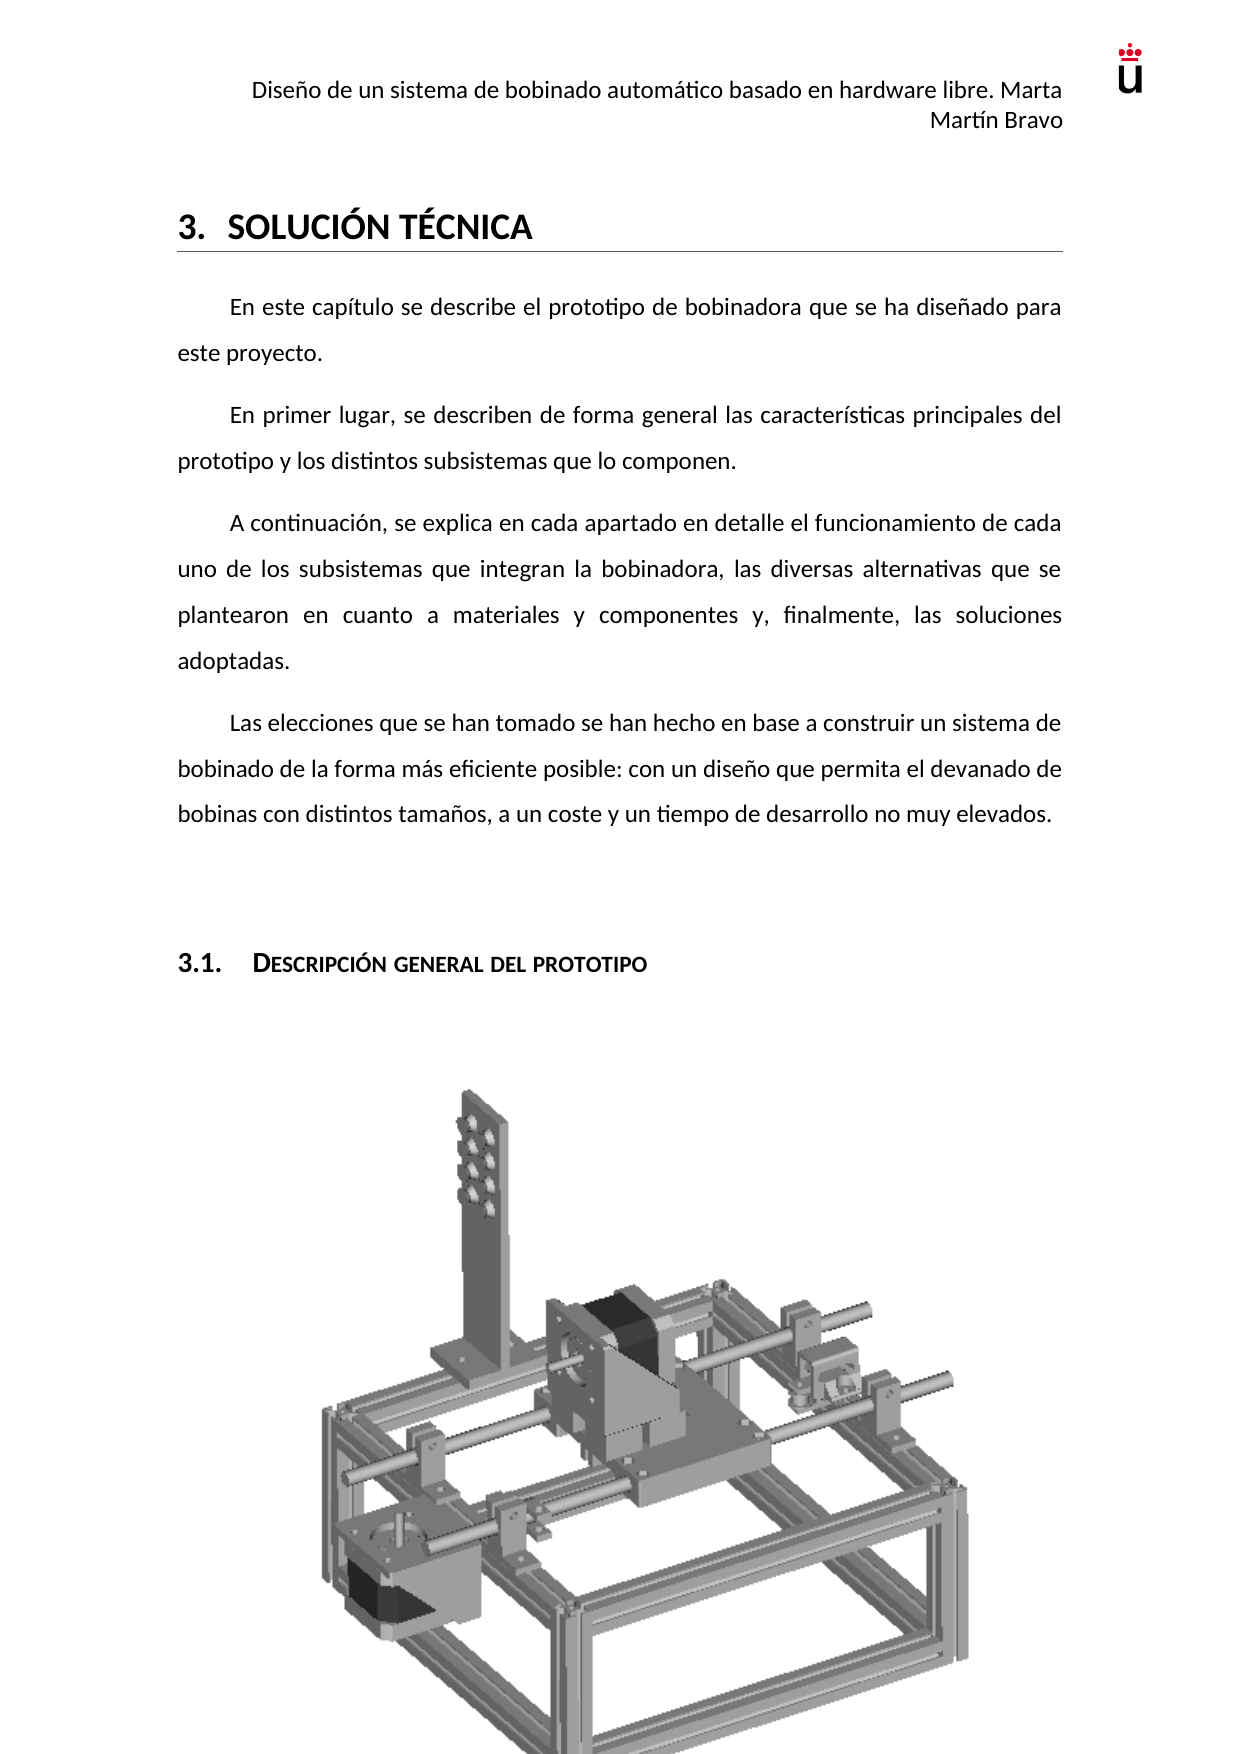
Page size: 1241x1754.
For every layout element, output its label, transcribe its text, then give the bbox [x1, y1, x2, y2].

text En primer lugar, se describen de forma general las características principales del prototipo y los distintos subsistemas que lo componen. [177, 399, 1063, 476]
subtitle Descripción general del prototipo [177, 944, 1063, 980]
text Las elecciones que se han tomado se han hecho en base a construir un sistema de bobinado de la forma más eficiente posible: con un diseño que permita el devanado de bobinas con distintos tamaños, a un coste y un tiempo de desarrollo no muy elevados. [177, 707, 1063, 829]
subtitle SOLUCIÓN TÉCNICA [177, 203, 1063, 251]
text En este capítulo se describe el prototipo de bobinadora que se ha diseñado para este proyecto. [177, 291, 1063, 368]
picture [235, 1082, 1074, 1754]
text A continuación, se explica en cada apartado en detalle el funcionamiento de cada uno de los subsistemas que integran la bobinadora, las diversas alternativas que se plantearon en cuanto a materiales y componentes y, finalmente, las soluciones adoptadas. [177, 508, 1063, 675]
picture [1118, 43, 1146, 95]
